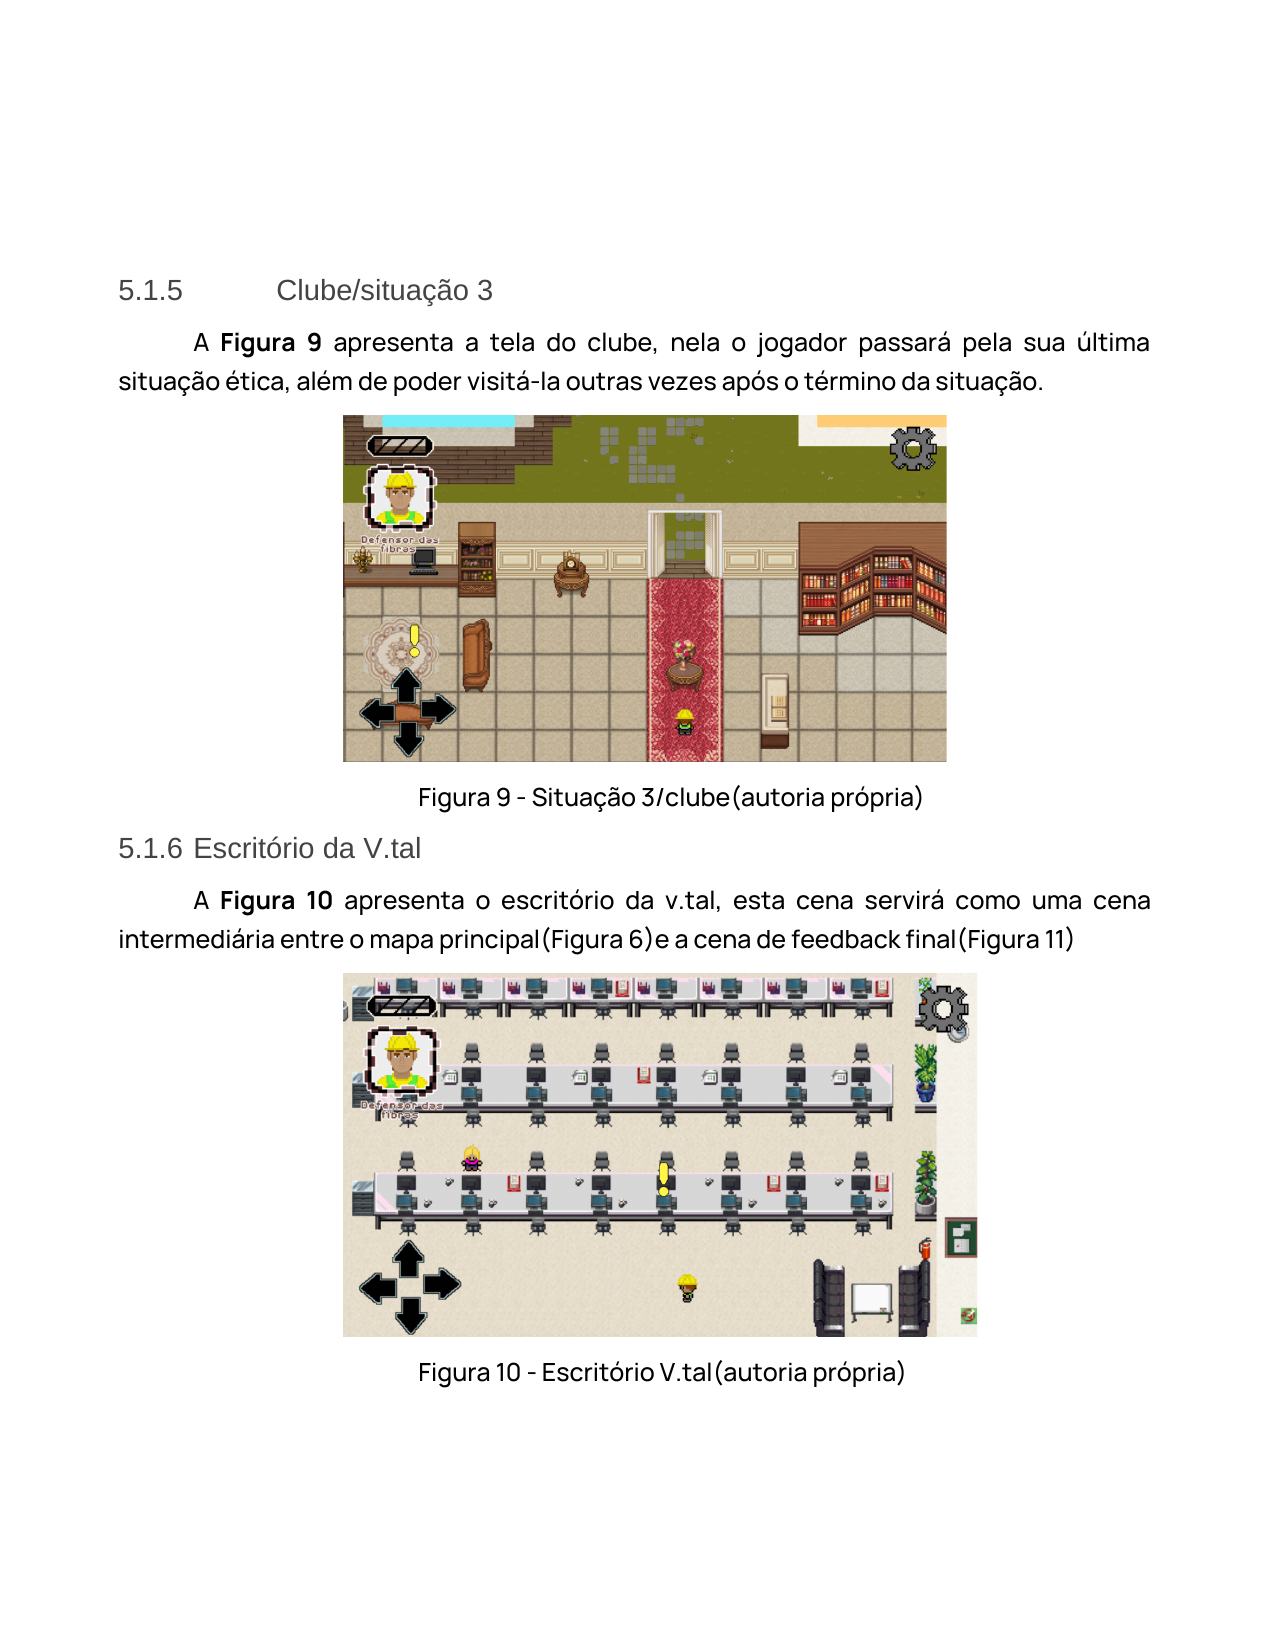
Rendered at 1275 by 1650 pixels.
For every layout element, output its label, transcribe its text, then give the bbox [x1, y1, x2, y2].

subtitle 5.1.6 Escritório da V.tal [118, 831, 1152, 865]
text Figura 10 - Escritório V.tal(autoria própria) [343, 1354, 1152, 1388]
text Figura 9 - Situação 3/clube(autoria própria) [343, 779, 1152, 814]
text A Figura 10 apresenta o escritório da v.tal, esta cena servirá como uma cena intermediária entre o mapa principal(Figura 6)e a cena de feedback final(Figura 11) [118, 882, 1152, 956]
text A Figura 9 apresenta a tela do clube, nela o jogador passará pela sua última situação ética, além de poder visitá-la outras vezes após o término da situação. [118, 324, 1152, 398]
picture [343, 415, 947, 762]
picture [343, 973, 978, 1337]
subtitle 5.1.5 Clube/situação 3 [118, 273, 1152, 307]
